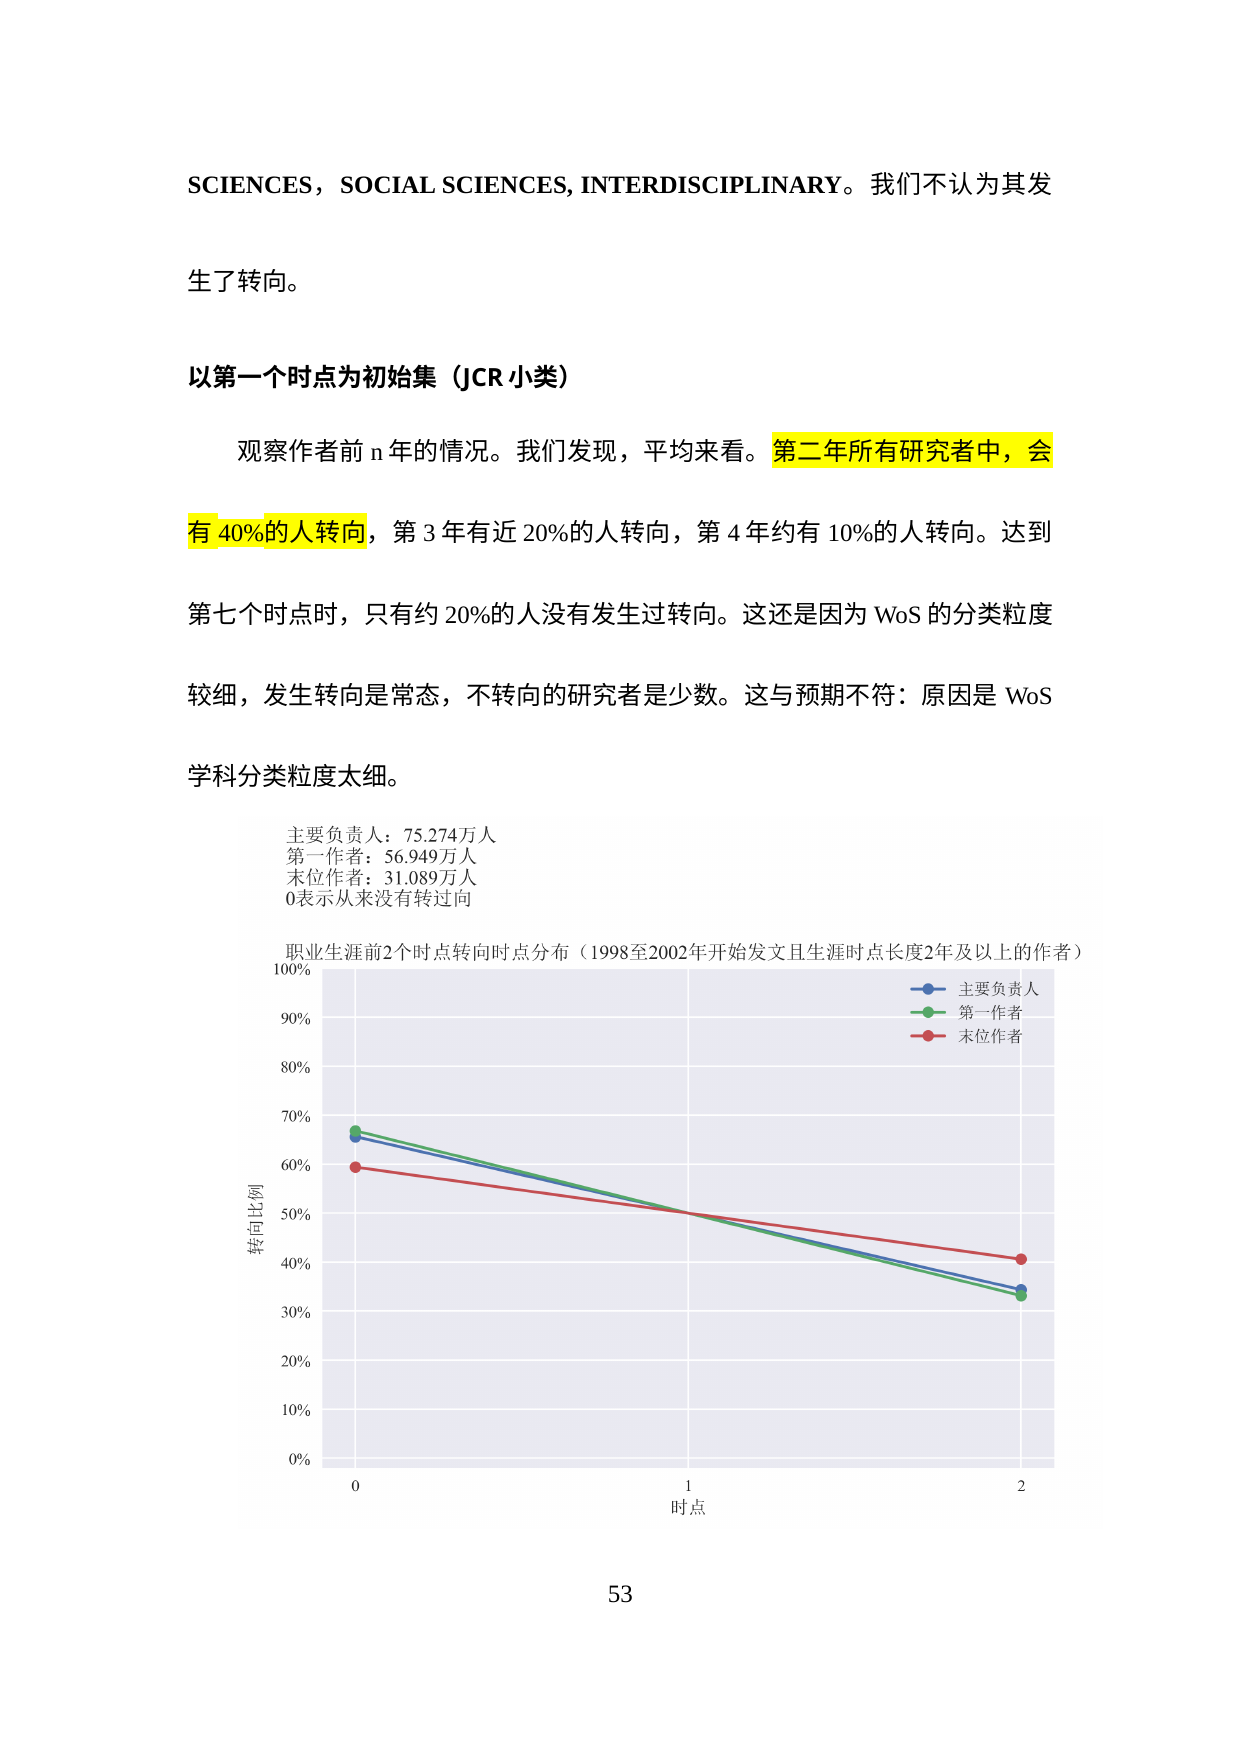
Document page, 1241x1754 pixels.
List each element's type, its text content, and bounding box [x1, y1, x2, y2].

text 观察作者前n年的情况。我们发现，平均来看。第二年所有研究者中，会有40%的人转向，第3年有近20%的人转向，第4年约有10%的人转向。达到第七个时点时，只有约20%的人没有发生过转向。这还是因为WoS的分类粒度较细，发生转向是常态，不转向的研究者是少数。这与预期不符：原因是WoS学科分类粒度太细。 [187, 417, 1053, 807]
subtitle 以第一个时点为初始集（JCR小类） [187, 343, 1053, 408]
picture [237, 816, 1103, 1529]
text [187, 150, 1053, 312]
